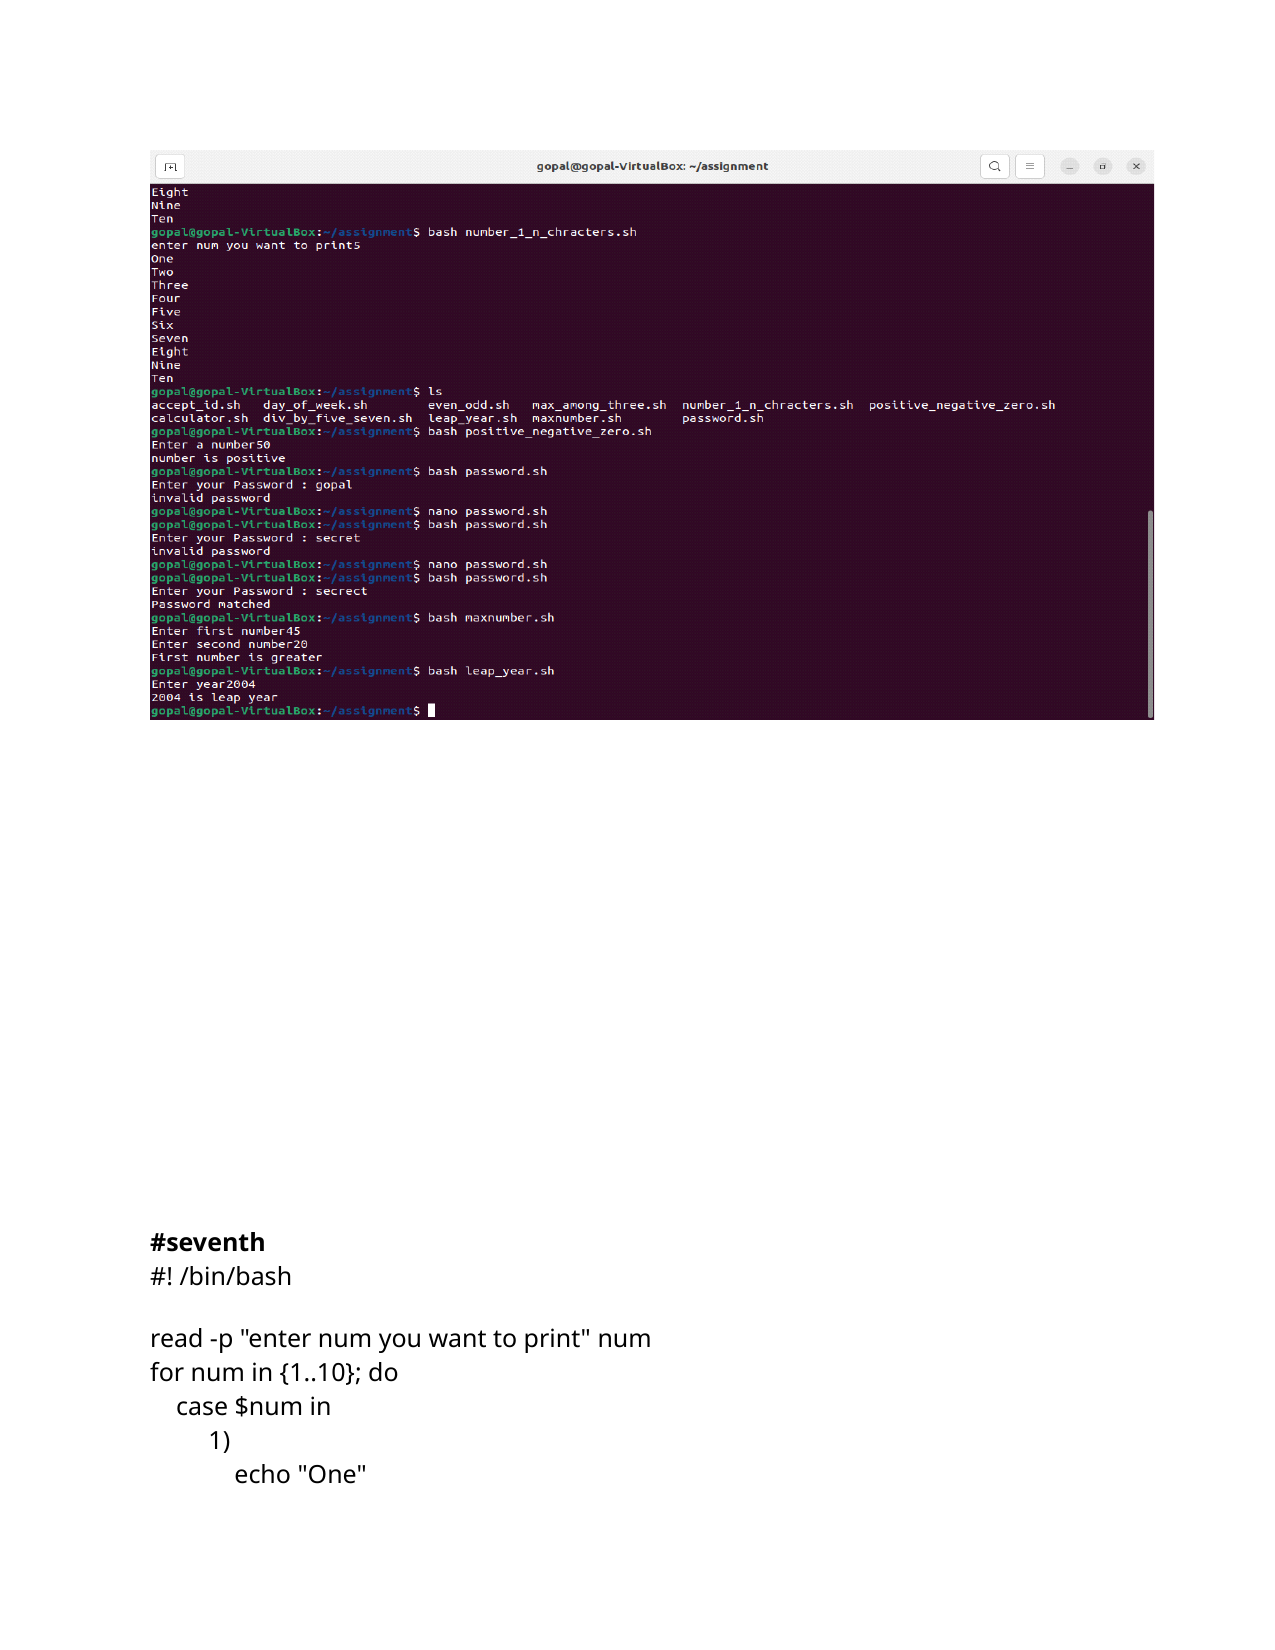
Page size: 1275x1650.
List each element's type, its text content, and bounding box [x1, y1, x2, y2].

text case $num in [150, 1388, 1125, 1422]
text for num in {1..10}; do [150, 1354, 1125, 1388]
text echo "One" [150, 1457, 1125, 1491]
text #seventh [150, 1224, 1125, 1258]
text #! /bin/bash [150, 1258, 1125, 1292]
picture [150, 150, 1155, 720]
text 1) [150, 1422, 1125, 1457]
text read -p "enter num you want to print" num [150, 1320, 1125, 1354]
